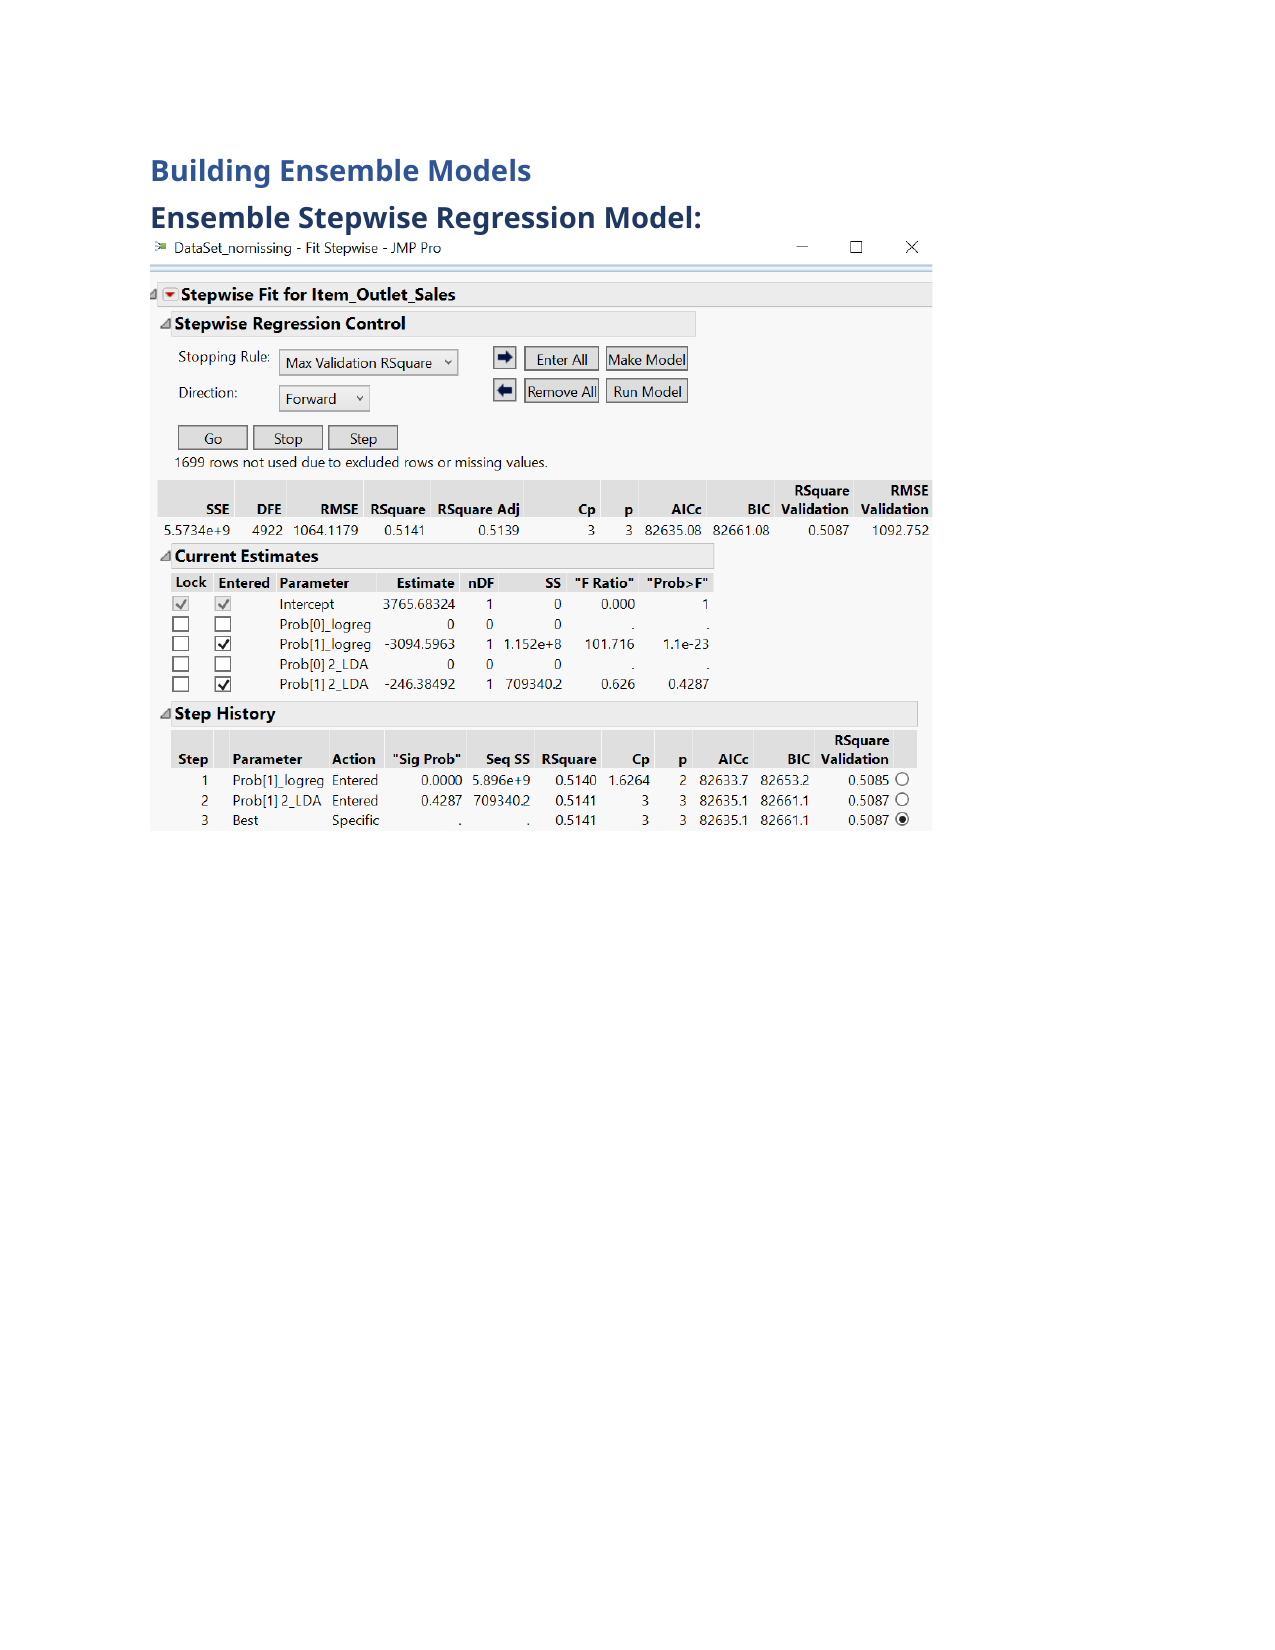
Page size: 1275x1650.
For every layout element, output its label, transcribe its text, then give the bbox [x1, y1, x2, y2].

subtitle Ensemble Stepwise Regression Model: [150, 197, 1125, 237]
picture [150, 239, 933, 831]
subtitle Building Ensemble Models [150, 150, 1125, 190]
